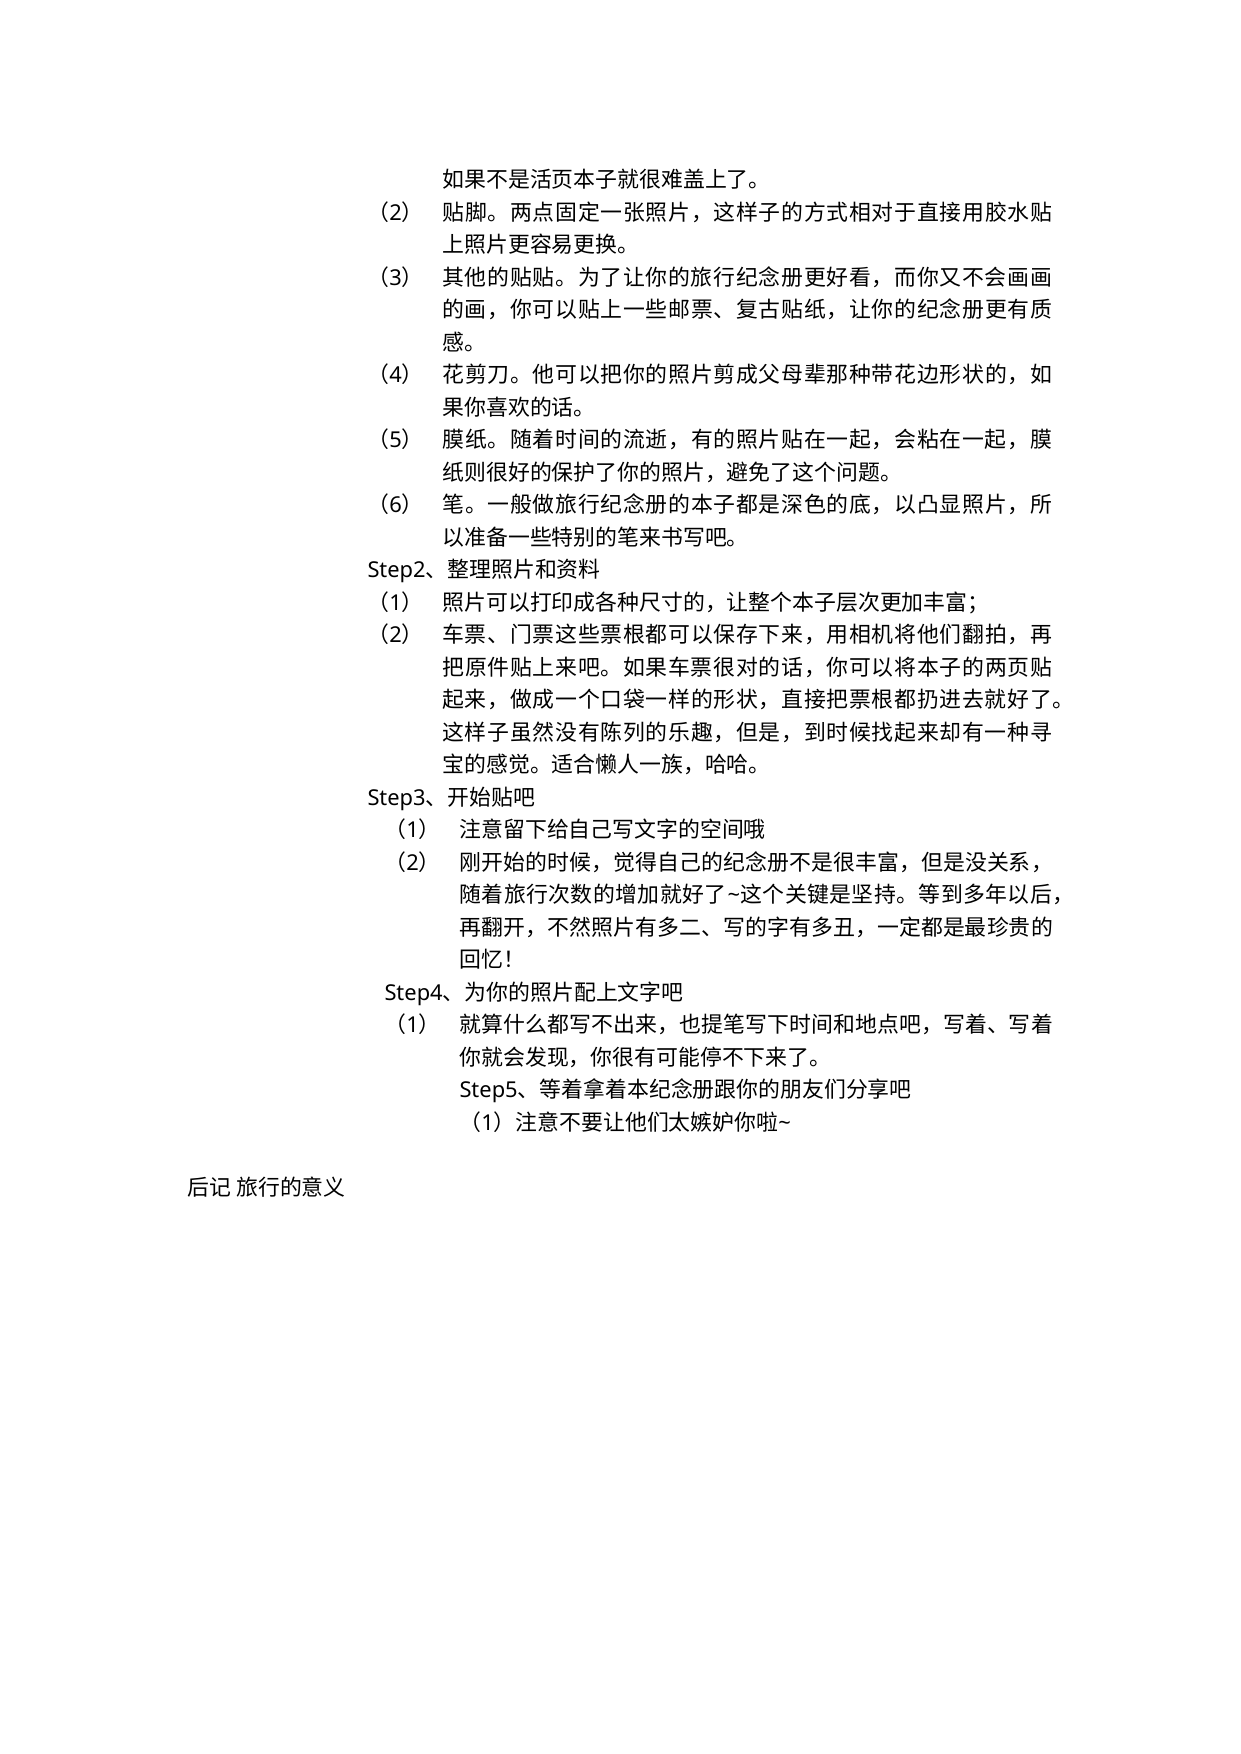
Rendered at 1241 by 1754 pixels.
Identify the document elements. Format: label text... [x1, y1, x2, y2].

text Step3、开始贴吧 [367, 779, 1053, 812]
list 花剪刀。他可以把你的照片剪成父母辈那种带花边形状的，如果你喜欢的话。 [367, 357, 1053, 422]
text Step2、整理照片和资料 [367, 552, 1053, 584]
list 其他的贴贴。为了让你的旅行纪念册更好看，而你又不会画画的画，你可以贴上一些邮票、复古贴纸，让你的纪念册更有质感。 [367, 259, 1053, 357]
list 笔。一般做旅行纪念册的本子都是深色的底，以凸显照片，所以准备一些特别的笔来书写吧。 [367, 487, 1053, 552]
list （1）注意不要让他们太嫉妒你啦~ [459, 1104, 1053, 1137]
list 膜纸。随着时间的流逝，有的照片贴在一起，会粘在一起，膜纸则很好的保护了你的照片，避免了这个问题。 [367, 422, 1053, 487]
list 照片可以打印成各种尺寸的，让整个本子层次更加丰富； [367, 584, 1053, 617]
text Step4、为你的照片配上文字吧 [384, 974, 1053, 1007]
list 就算什么都写不出来，也提笔写下时间和地点吧，写着、写着你就会发现，你很有可能停不下来了。 [384, 1007, 1053, 1072]
list 车票、门票这些票根都可以保存下来，用相机将他们翻拍，再把原件贴上来吧。如果车票很对的话，你可以将本子的两页贴起来，做成一个口袋一样的形状，直接把票根都扔进去就好了。这样子虽然没有陈列的乐趣，但是，到时候找起来却有一种寻宝的感觉。适合懒人一族，哈哈。 [367, 617, 1053, 779]
list Step5、等着拿着本纪念册跟你的朋友们分享吧 [459, 1072, 1053, 1104]
text 后记 旅行的意义 [187, 1169, 1053, 1202]
list 刚开始的时候，觉得自己的纪念册不是很丰富，但是没关系，随着旅行次数的增加就好了~这个关键是坚持。等到多年以后，再翻开，不然照片有多二、写的字有多丑，一定都是最珍贵的回忆！ [384, 844, 1053, 974]
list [367, 162, 1053, 194]
list 贴脚。两点固定一张照片，这样子的方式相对于直接用胶水贴上照片更容易更换。 [367, 194, 1053, 259]
list 注意留下给自己写文字的空间哦 [384, 812, 1053, 844]
